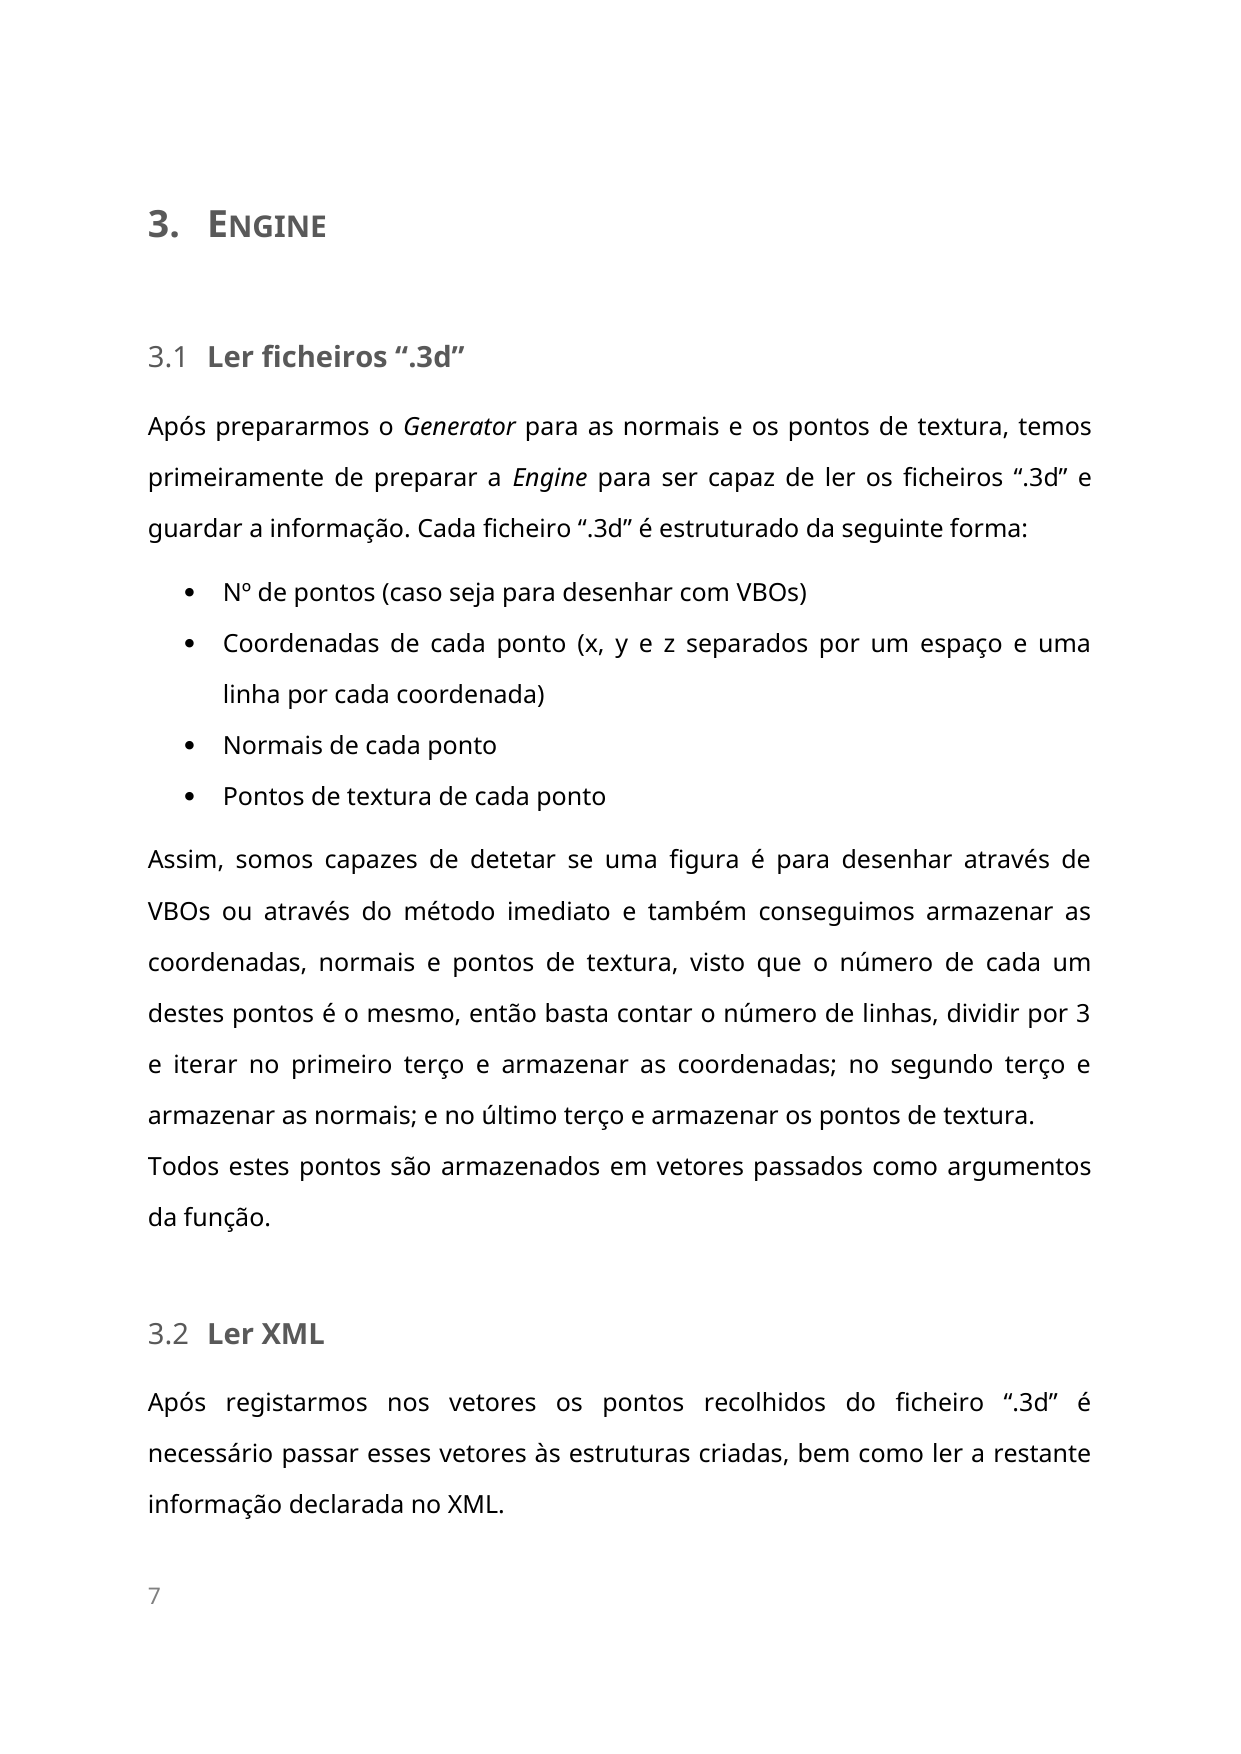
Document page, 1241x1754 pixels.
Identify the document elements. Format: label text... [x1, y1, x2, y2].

subtitle Ler ficheiros “.3d” [148, 337, 1092, 376]
subtitle Ler XML [148, 1313, 1092, 1353]
list Coordenadas de cada ponto (x, y e z separados por um espaço e uma linha por cada coordenada) [185, 625, 1092, 711]
subtitle Engine [148, 198, 1092, 249]
text Após registarmos nos vetores os pontos recolhidos do ficheiro “.3d” é necessário passar esses vetores às estruturas criadas, bem como ler a restante informação declarada no XML. [148, 1385, 1092, 1521]
list Normais de cada ponto [185, 727, 1092, 762]
list Pontos de textura de cada ponto [185, 778, 1092, 813]
text Todos estes pontos são armazenados em vetores passados como argumentos da função. [148, 1148, 1092, 1233]
text Após prepararmos o Generator para as normais e os pontos de textura, temos primeiramente de preparar a Engine para ser capaz de ler os ficheiros “.3d” e guardar a informação. Cada ficheiro “.3d” é estruturado da seguinte forma: [148, 409, 1092, 545]
text Assim, somos capazes de detetar se uma figura é para desenhar através de VBOs ou através do método imediato e também conseguimos armazenar as coordenadas, normais e pontos de textura, visto que o número de cada um destes pontos é o mesmo, então basta contar o número de linhas, dividir por 3 e iterar no primeiro terço e armazenar as coordenadas; no segundo terço e armazenar as normais; e no último terço e armazenar os pontos de textura. [148, 842, 1092, 1131]
list Nº de pontos (caso seja para desenhar com VBOs) [185, 574, 1092, 608]
